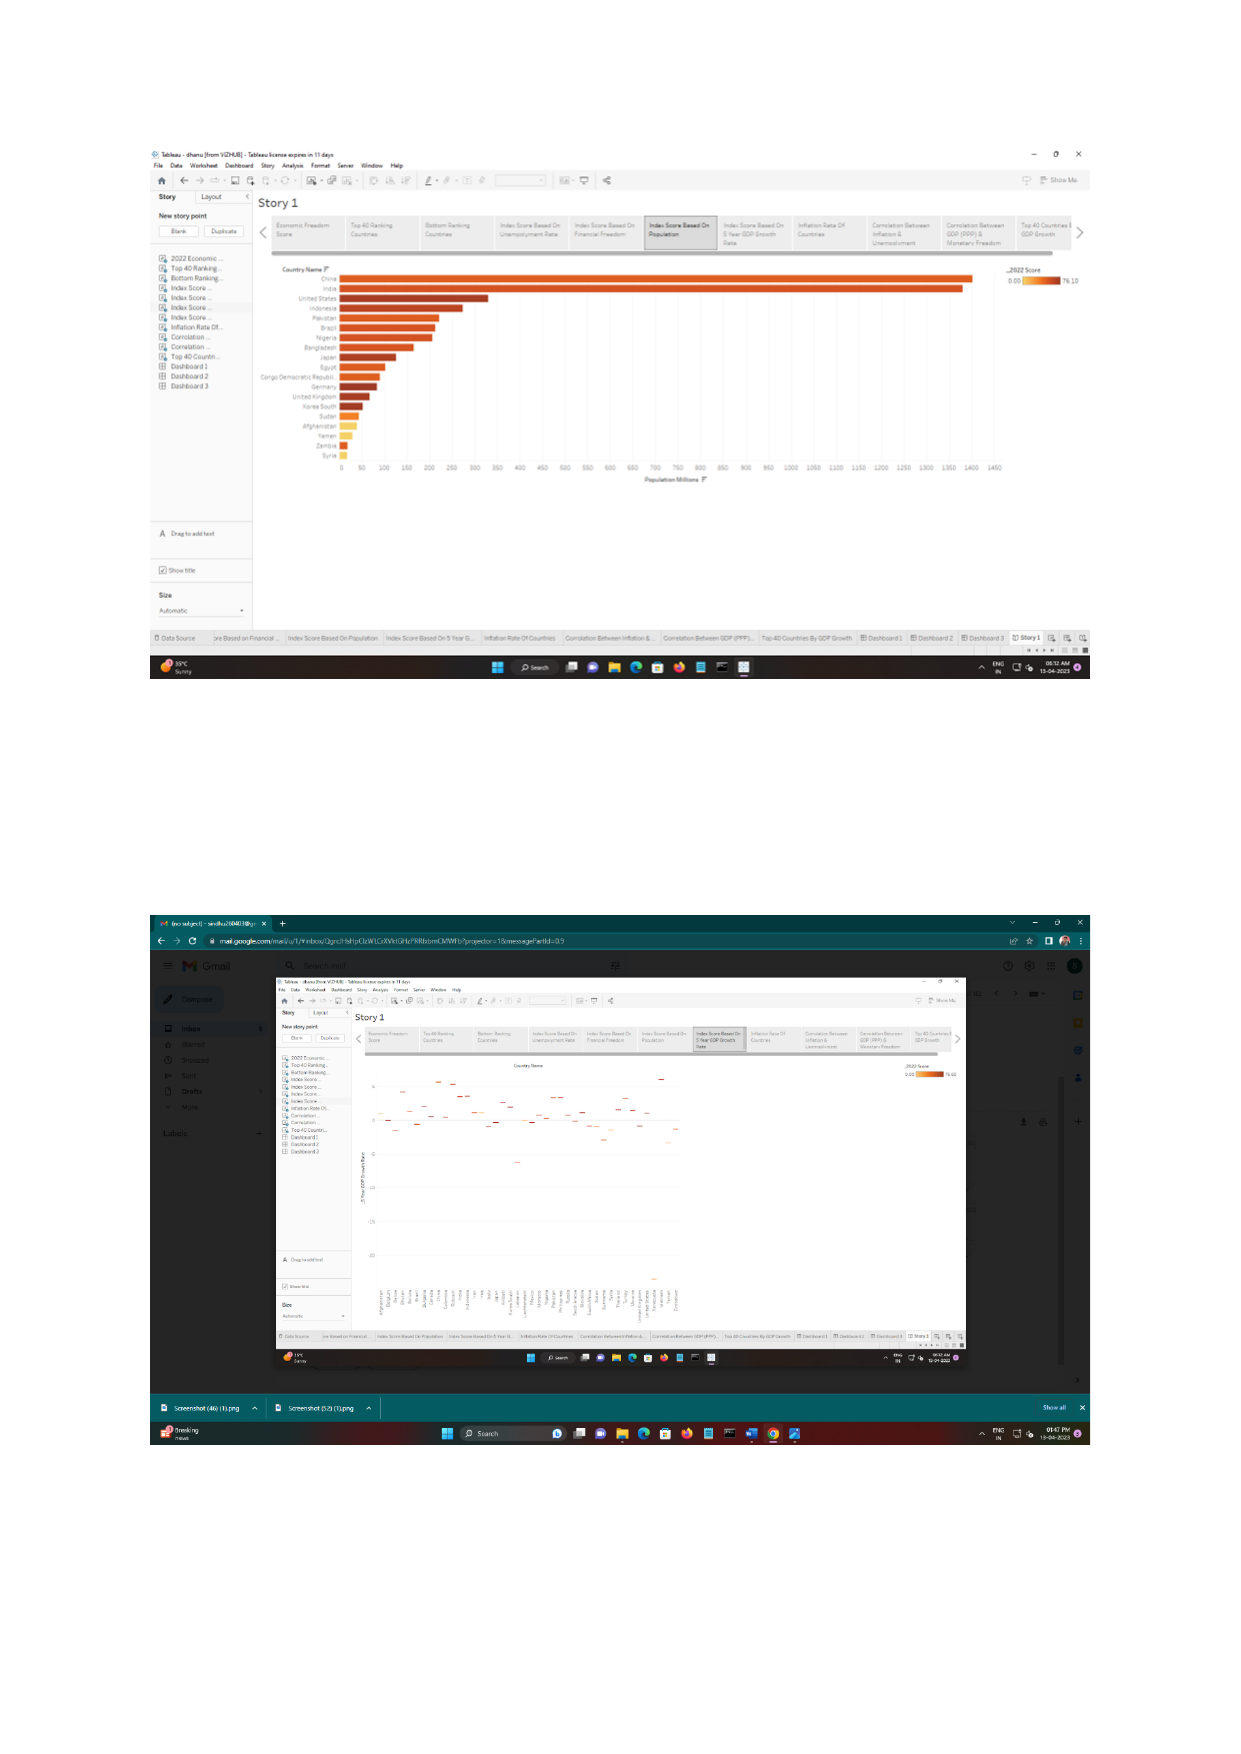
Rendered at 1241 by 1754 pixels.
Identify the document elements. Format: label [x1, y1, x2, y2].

picture [150, 915, 1091, 1445]
picture [150, 150, 1090, 679]
